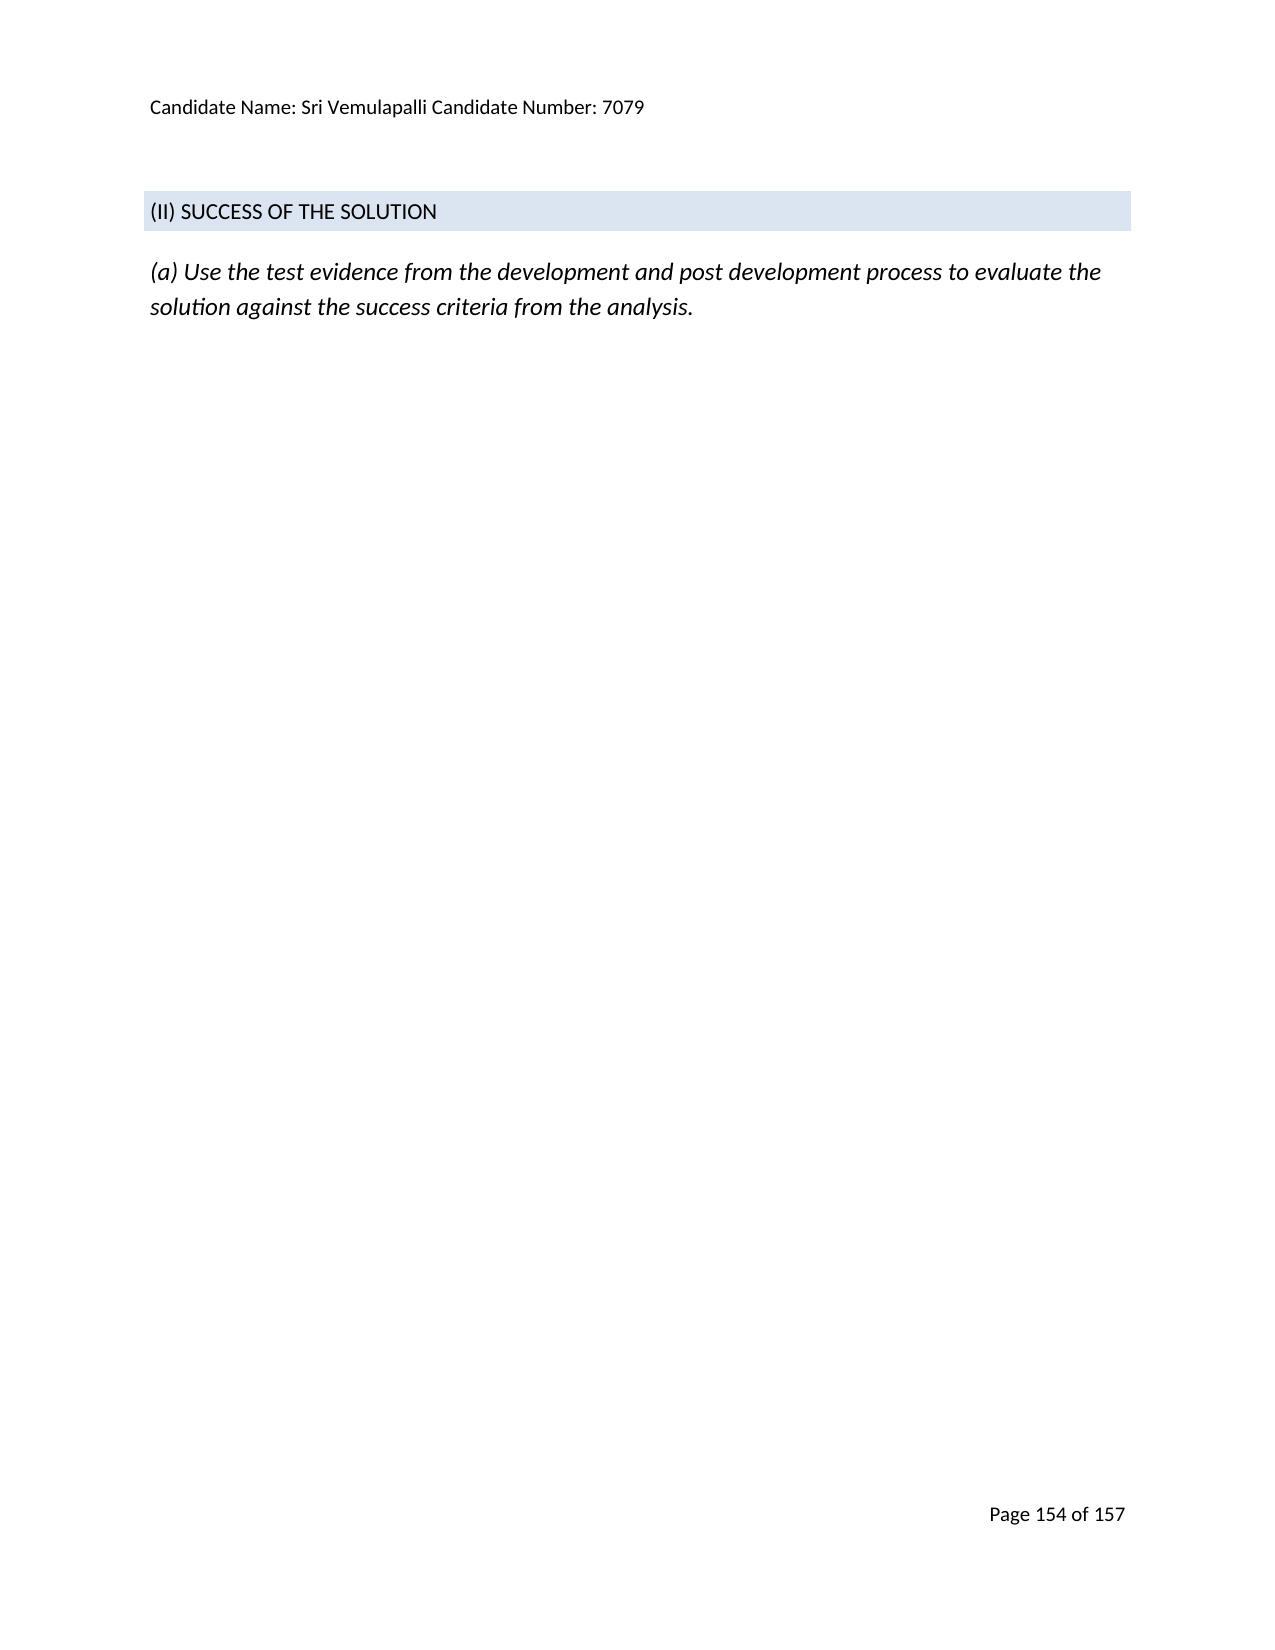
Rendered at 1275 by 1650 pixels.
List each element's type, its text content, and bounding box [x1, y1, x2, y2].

subtitle (II) SUCCESS OF THE SOLUTION [150, 197, 1125, 225]
text (a) Use the test evidence from the development and post development process to evaluate the solution against the success criteria from the analysis. [150, 256, 1125, 322]
